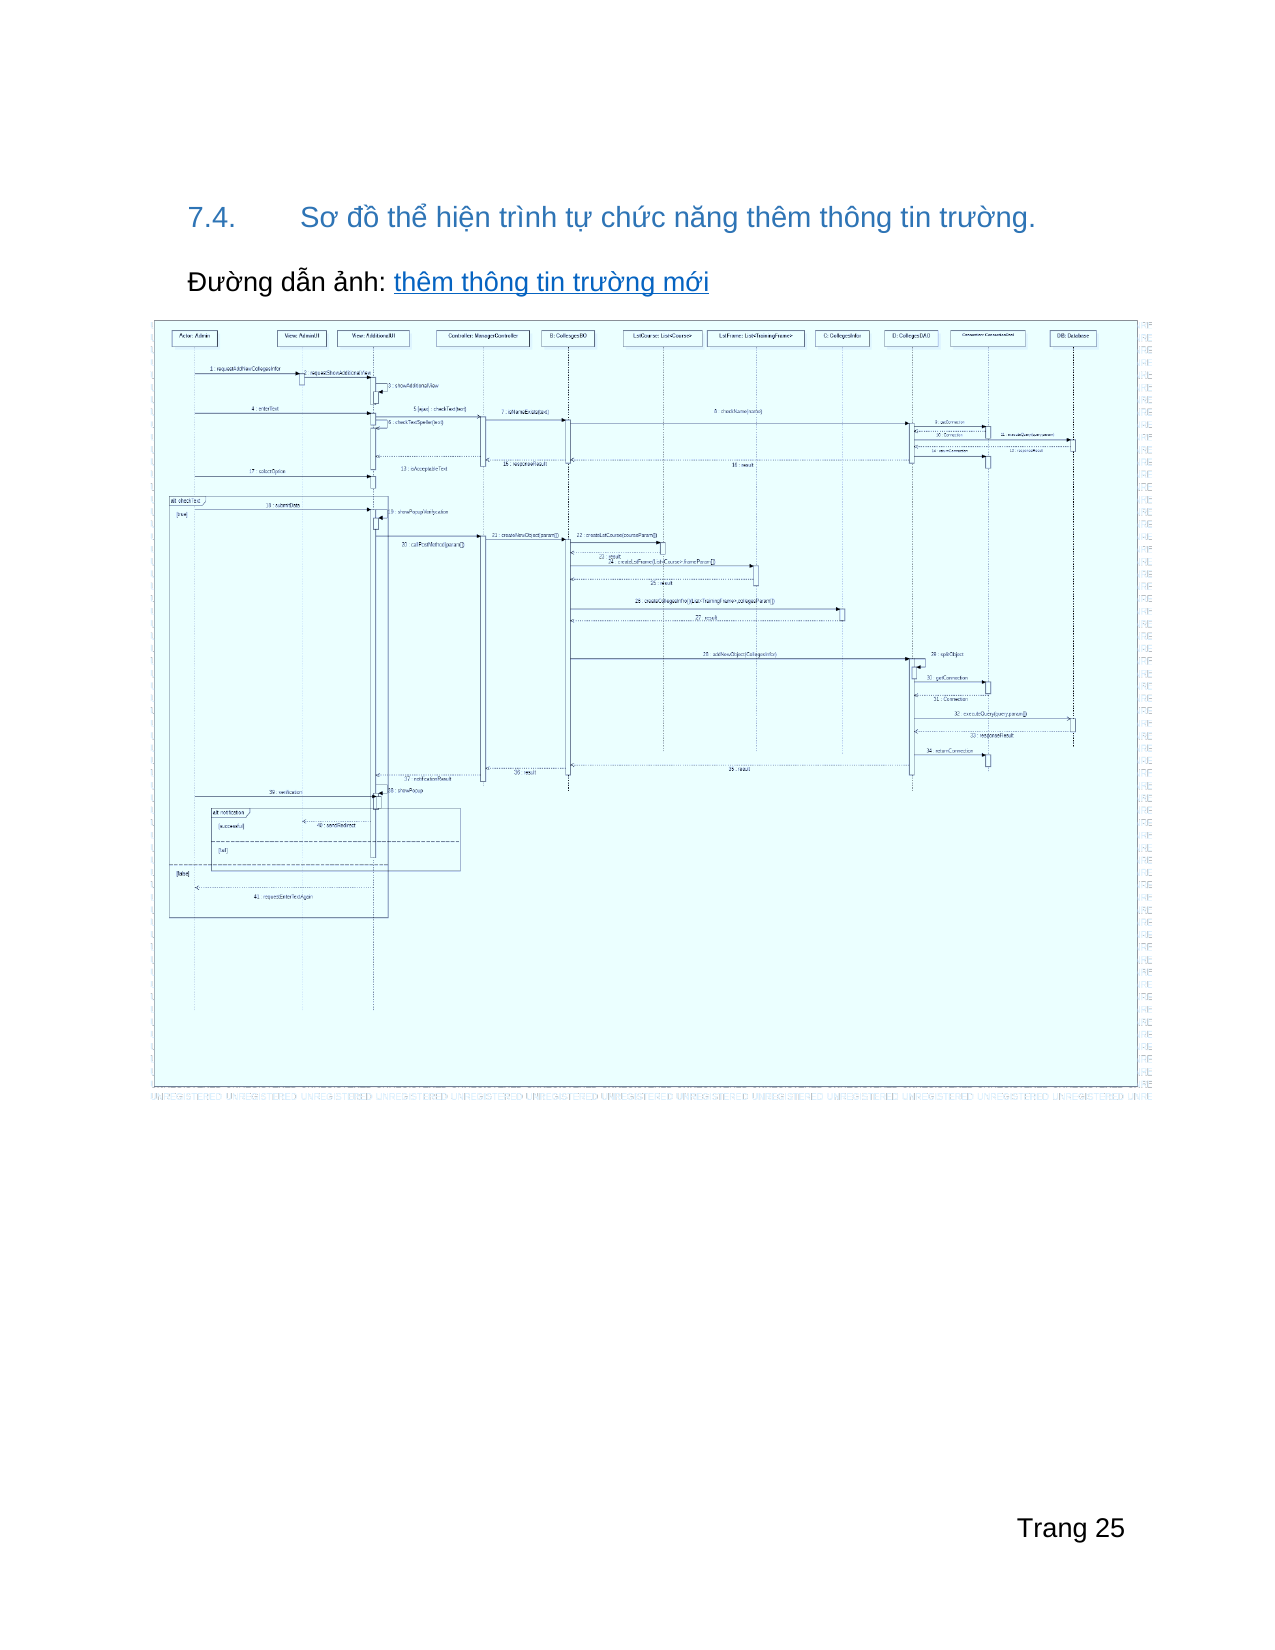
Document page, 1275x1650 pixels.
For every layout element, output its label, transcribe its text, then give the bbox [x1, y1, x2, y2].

picture [150, 316, 1152, 1103]
text Đường dẫn ảnh: thêm thông tin trường mới [187, 266, 1125, 297]
subtitle Sơ đồ thể hiện trình tự chức năng thêm thông tin trường. [187, 200, 1125, 234]
